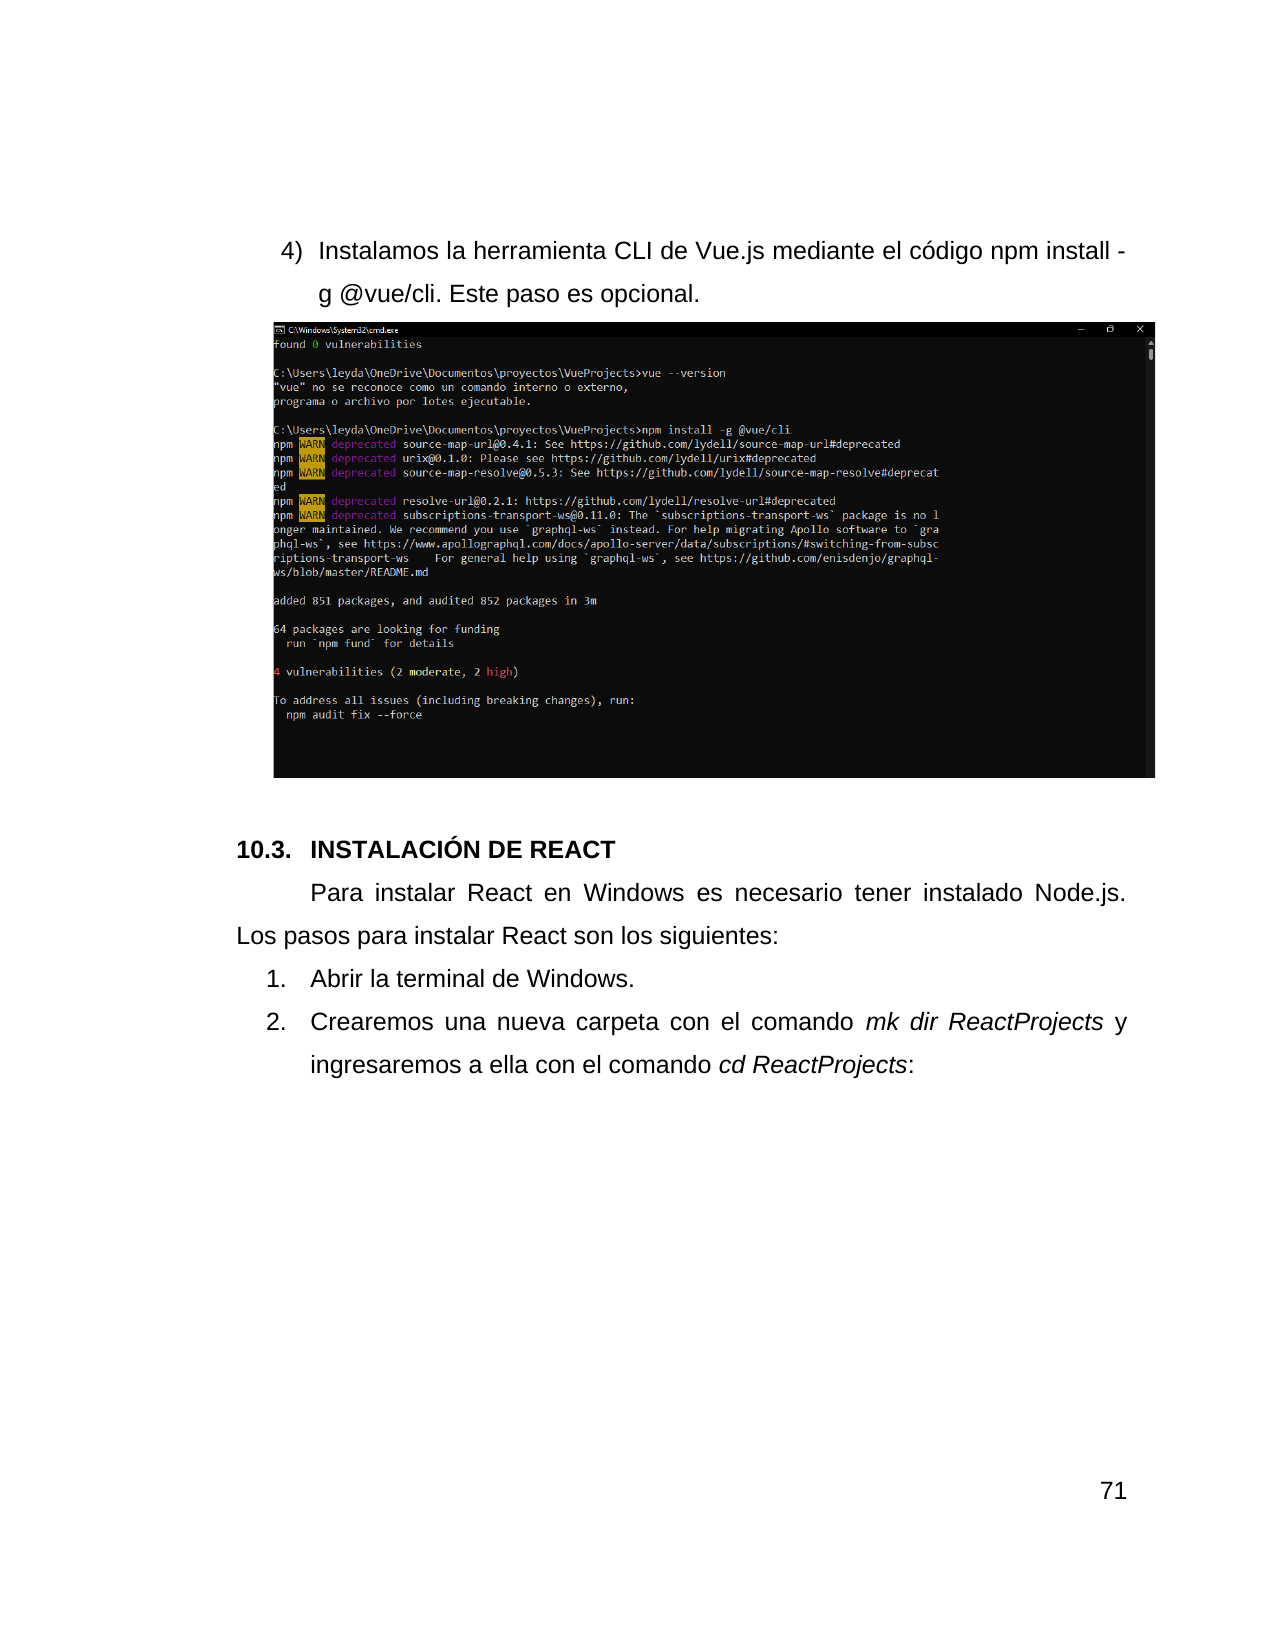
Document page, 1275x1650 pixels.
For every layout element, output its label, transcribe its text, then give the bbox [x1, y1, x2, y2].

text Para instalar React en Windows es necesario tener instalado Node.js. Los pasos para instalar React son los siguientes: [236, 878, 1127, 950]
list Instalamos la herramienta CLI de Vue.js mediante el código npm install -g @vue/cli. Este paso es opcional. [281, 236, 1127, 308]
text INSTALACIÓN DE REACT [236, 835, 1127, 863]
list Abrir la terminal de Windows. [266, 964, 1127, 993]
picture [273, 322, 1156, 778]
list Crearemos una nueva carpeta con el comando mk dir ReactProjects y ingresaremos a ella con el comando cd ReactProjects: [266, 1007, 1127, 1079]
